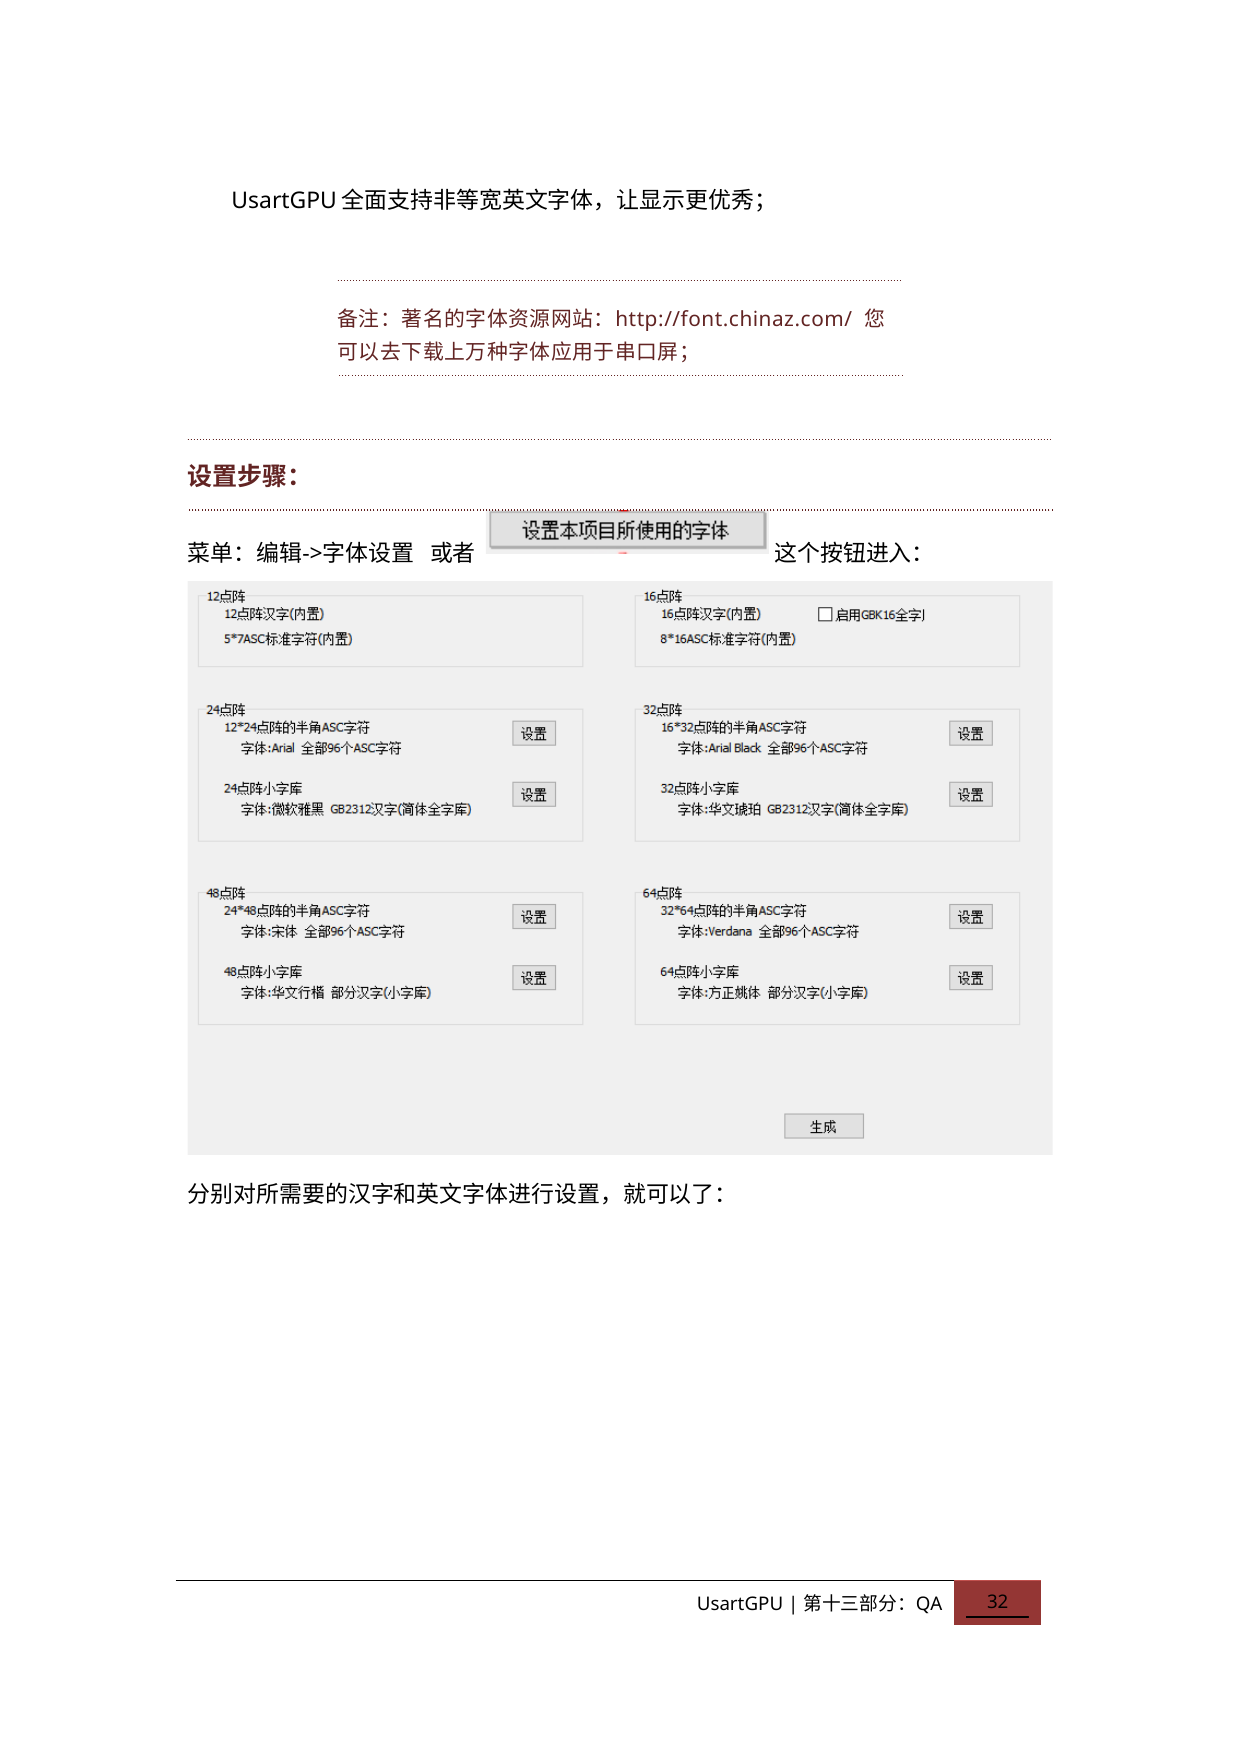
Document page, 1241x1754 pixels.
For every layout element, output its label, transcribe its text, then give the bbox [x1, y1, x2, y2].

text 备注：著名的字体资源网站：http://font.chinaz.com/ 您可以去下载上万种字体应用于串口屏； [337, 280, 903, 376]
text 菜单：编辑->字体设置 或者 这个按钮进入： [187, 511, 1053, 576]
picture [187, 581, 1053, 1155]
subtitle 设置步骤： [187, 439, 1053, 511]
picture [485, 510, 769, 554]
text 分别对所需要的汉字和英文字体进行设置，就可以了： [187, 1161, 1053, 1226]
text UsartGPU全面支持非等宽英文字体，让显示更优秀； [187, 166, 1053, 231]
